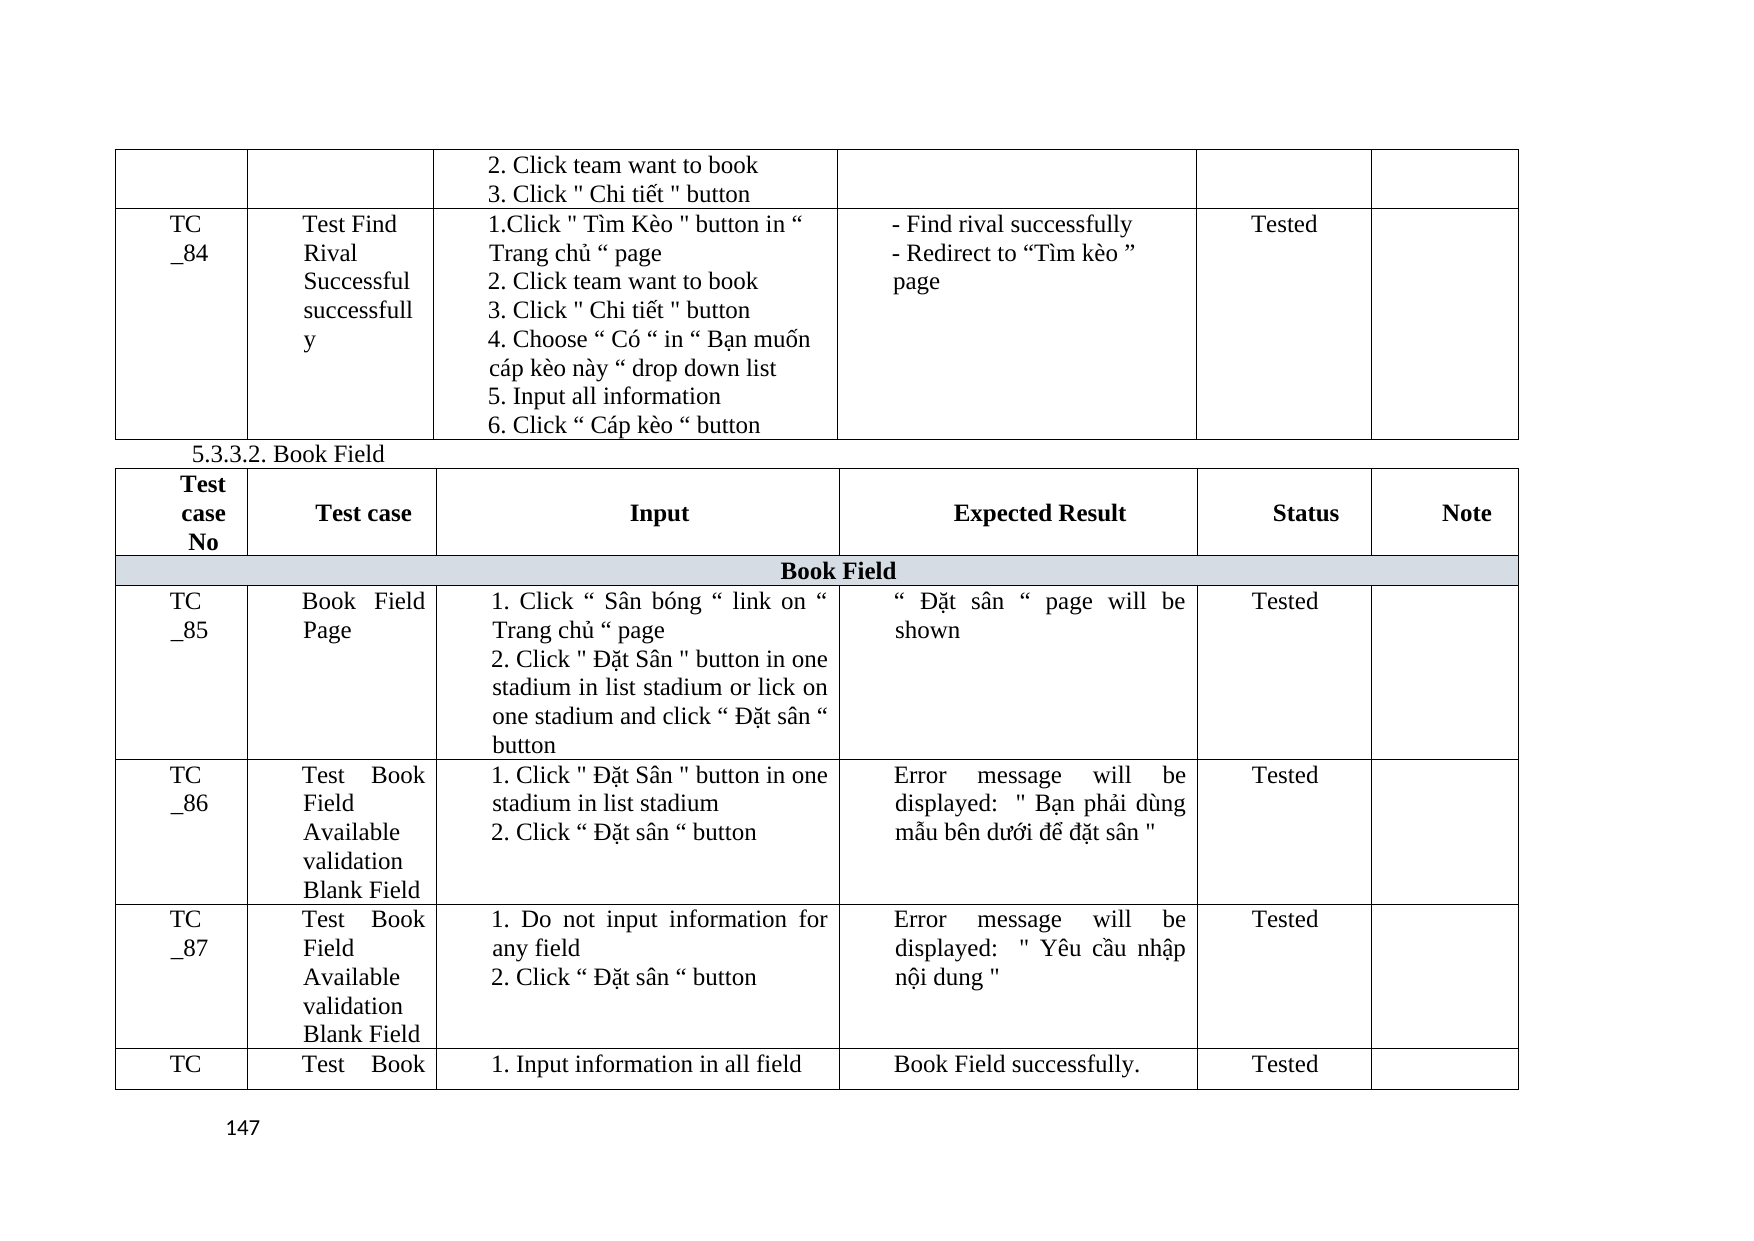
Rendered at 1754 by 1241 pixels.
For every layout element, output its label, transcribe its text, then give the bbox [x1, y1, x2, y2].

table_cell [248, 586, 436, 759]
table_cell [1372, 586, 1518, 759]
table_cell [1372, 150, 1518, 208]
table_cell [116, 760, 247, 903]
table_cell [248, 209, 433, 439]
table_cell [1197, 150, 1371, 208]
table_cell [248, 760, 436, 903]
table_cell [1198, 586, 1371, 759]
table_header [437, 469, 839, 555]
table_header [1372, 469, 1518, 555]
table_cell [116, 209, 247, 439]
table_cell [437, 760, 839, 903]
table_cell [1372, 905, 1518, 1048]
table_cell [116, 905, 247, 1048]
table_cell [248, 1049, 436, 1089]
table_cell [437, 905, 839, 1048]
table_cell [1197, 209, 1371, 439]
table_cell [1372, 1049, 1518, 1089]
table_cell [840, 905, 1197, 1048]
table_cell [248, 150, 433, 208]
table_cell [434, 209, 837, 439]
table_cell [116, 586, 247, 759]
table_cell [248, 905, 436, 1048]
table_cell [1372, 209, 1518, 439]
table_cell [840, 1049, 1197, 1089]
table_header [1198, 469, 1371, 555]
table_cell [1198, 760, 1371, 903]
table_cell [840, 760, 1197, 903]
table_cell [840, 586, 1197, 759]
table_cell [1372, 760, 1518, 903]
subtitle Book Field [192, 440, 1604, 468]
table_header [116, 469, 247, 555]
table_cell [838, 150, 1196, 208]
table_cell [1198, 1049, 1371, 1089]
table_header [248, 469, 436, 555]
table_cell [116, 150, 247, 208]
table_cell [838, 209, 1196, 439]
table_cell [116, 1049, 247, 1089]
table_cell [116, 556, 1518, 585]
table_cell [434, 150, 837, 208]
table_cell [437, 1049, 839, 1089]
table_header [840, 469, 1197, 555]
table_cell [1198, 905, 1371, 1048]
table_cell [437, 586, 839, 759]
